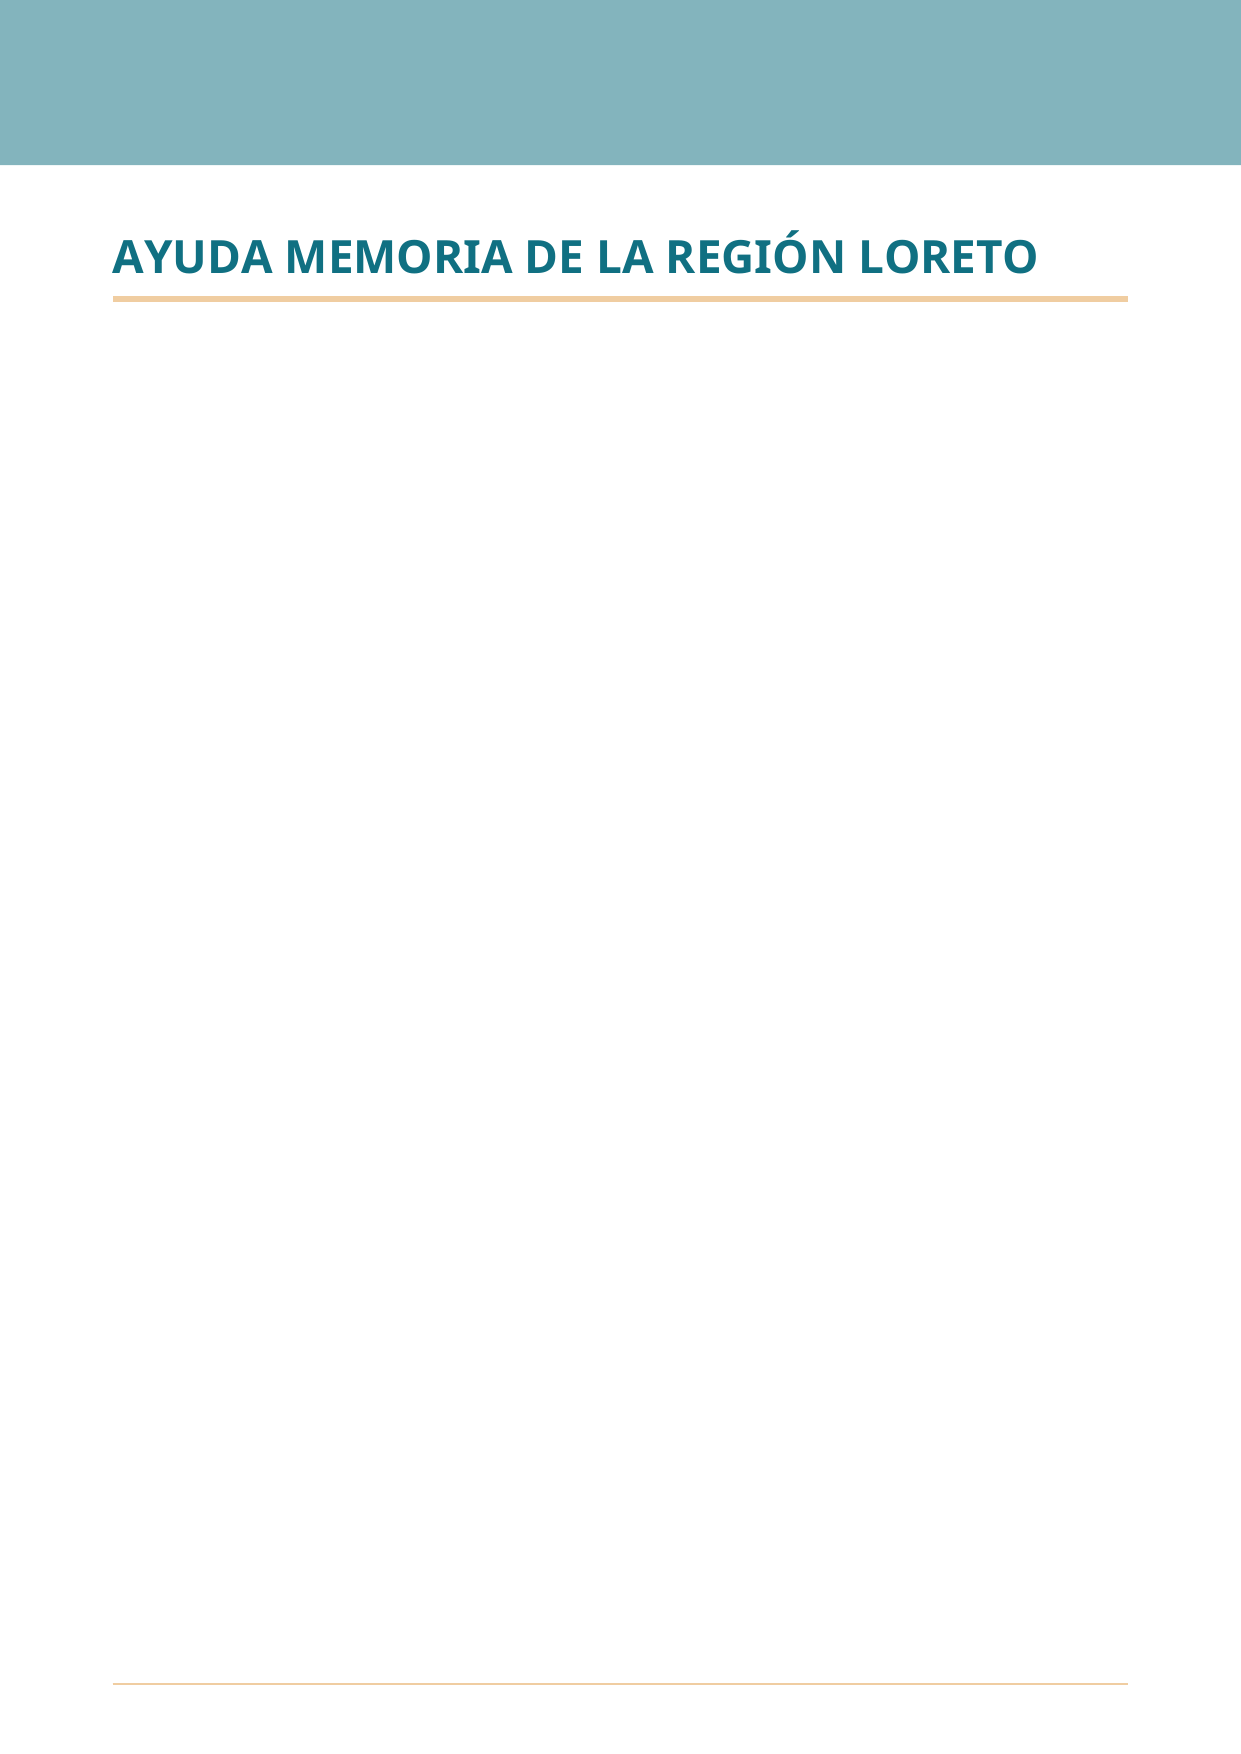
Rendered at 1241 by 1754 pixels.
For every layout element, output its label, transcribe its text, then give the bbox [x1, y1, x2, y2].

subtitle AYUDA MEMORIA DE LA REGIÓN LORETO [112, 225, 1128, 302]
